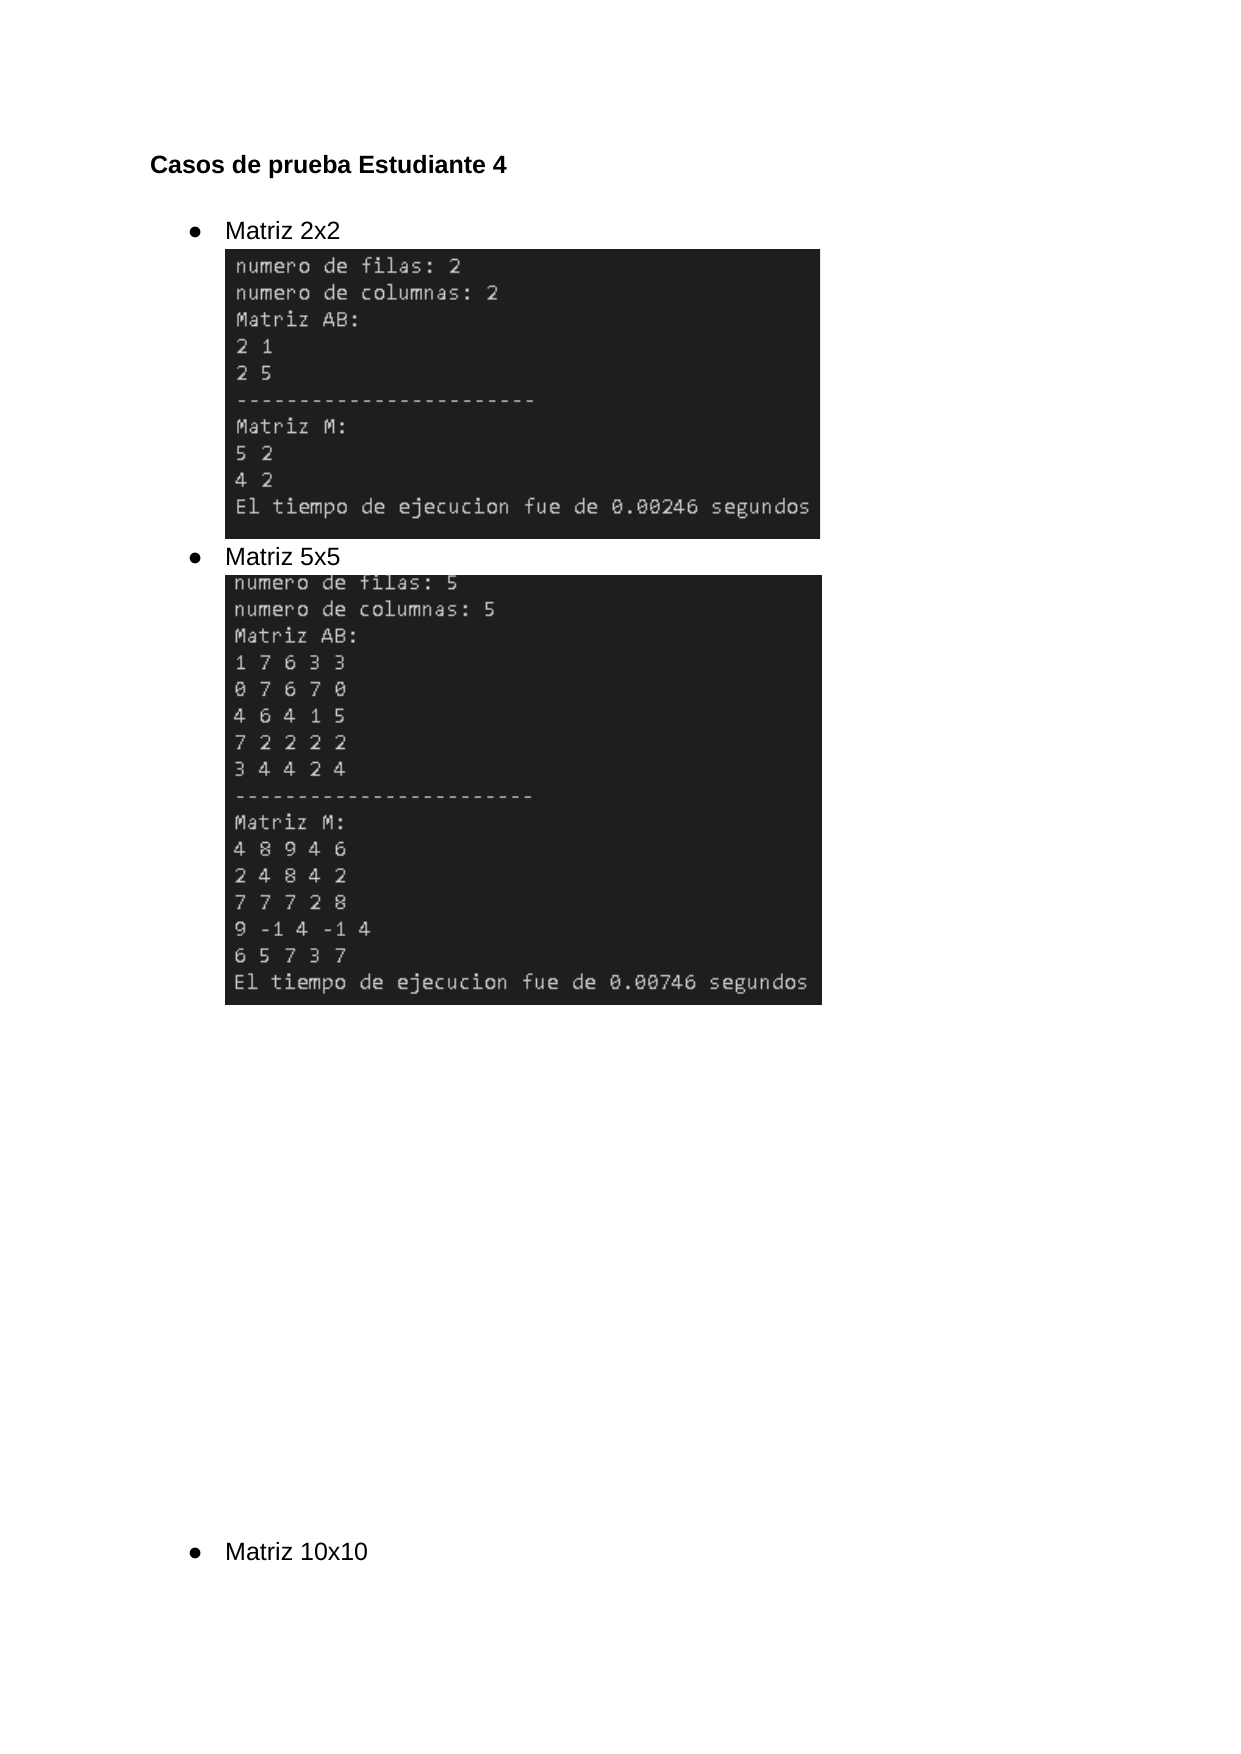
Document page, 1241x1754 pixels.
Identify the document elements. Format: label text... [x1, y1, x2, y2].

list Matriz 10x10 [187, 1537, 1090, 1566]
text Casos de prueba Estudiante 4 [150, 150, 1090, 179]
list Matriz 2x2 [187, 216, 1090, 245]
list Matriz 5x5 [187, 542, 1090, 571]
picture [225, 575, 822, 1005]
picture [225, 249, 821, 539]
